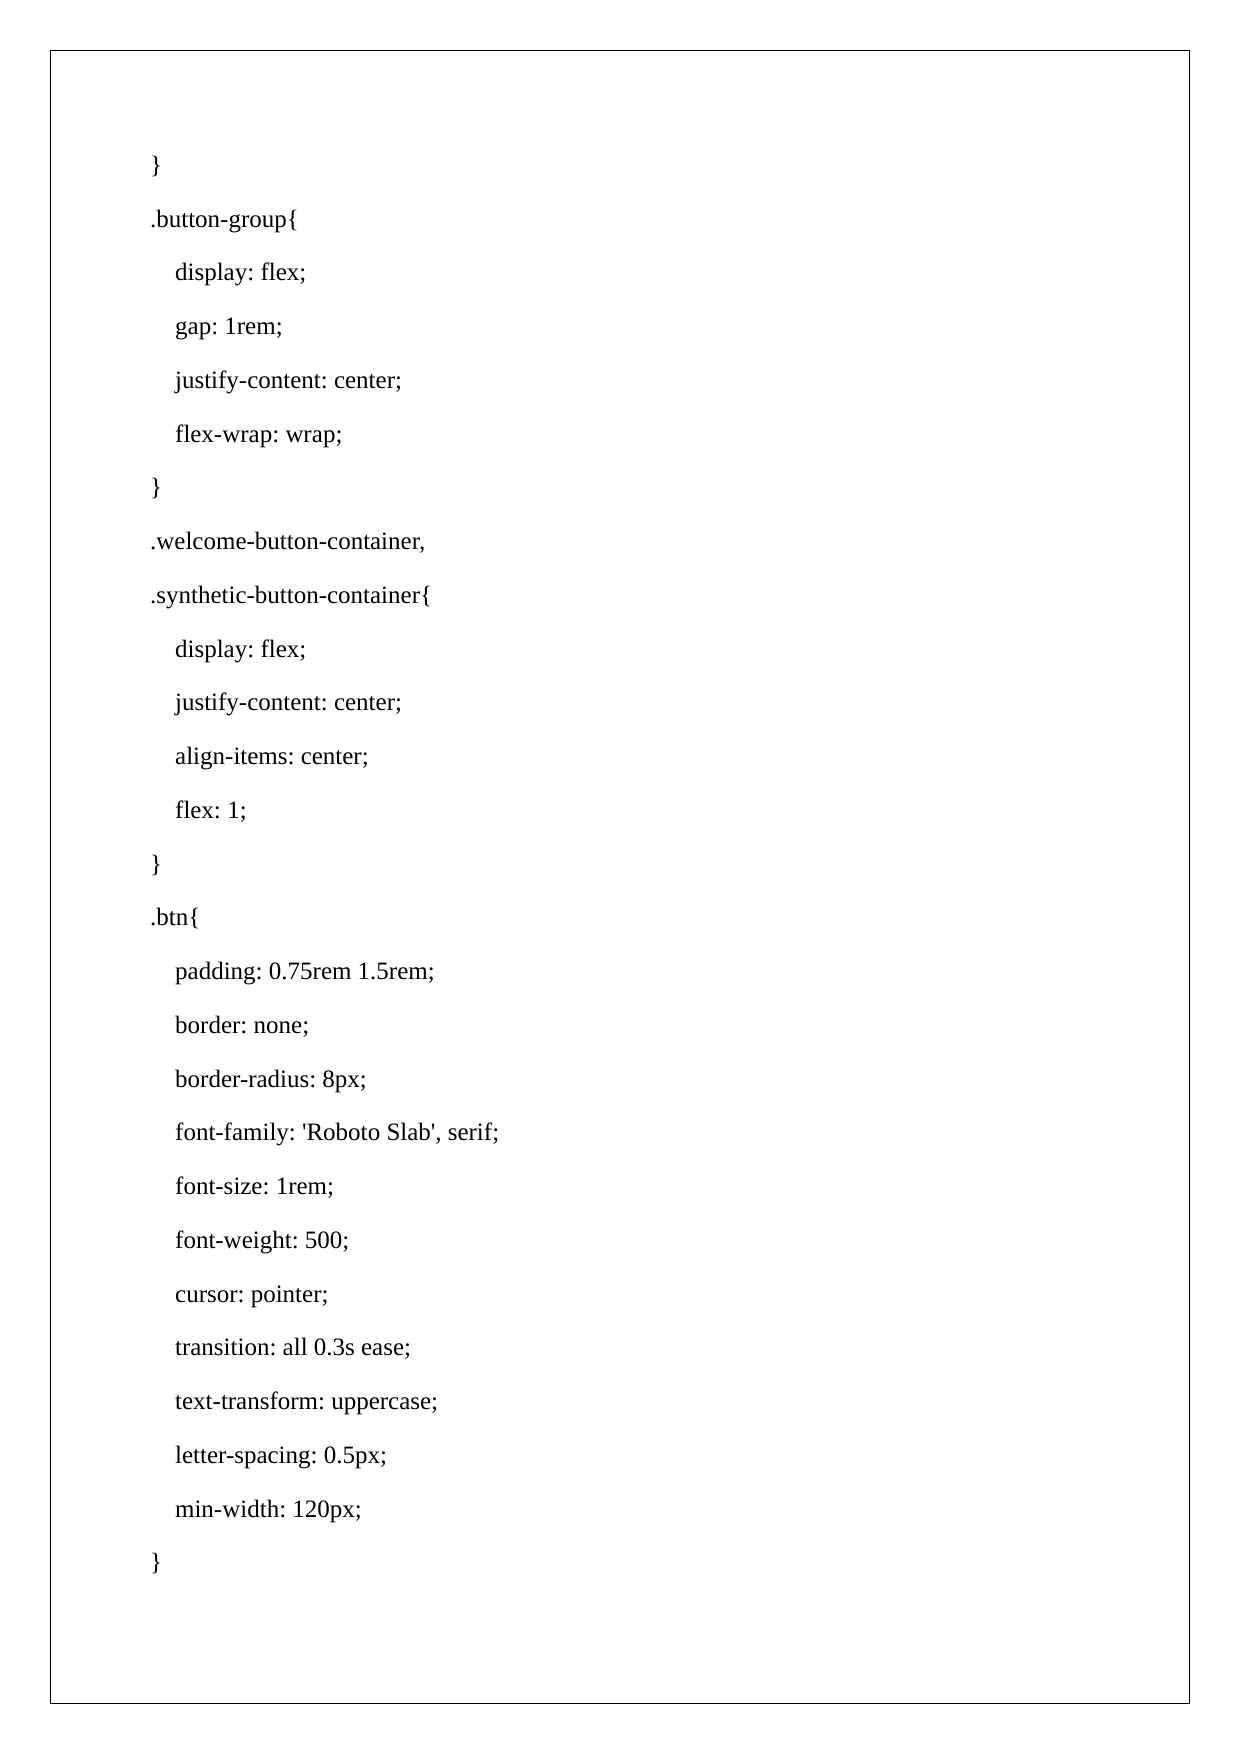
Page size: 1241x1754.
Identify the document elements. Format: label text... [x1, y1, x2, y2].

text .synthetic-button-container{ [150, 580, 1090, 609]
text letter-spacing: 0.5px; [150, 1440, 1090, 1469]
text min-width: 120px; [150, 1494, 1090, 1522]
text gap: 1rem; [150, 311, 1090, 340]
text flex: 1; [150, 795, 1090, 824]
text } [150, 1547, 1090, 1576]
text font-size: 1rem; [150, 1171, 1090, 1200]
text display: flex; [150, 257, 1090, 286]
text } [150, 472, 1090, 501]
text text-transform: uppercase; [150, 1386, 1090, 1415]
text cursor: pointer; [150, 1279, 1090, 1307]
text font-family: 'Roboto Slab', serif; [150, 1117, 1090, 1146]
text justify-content: center; [150, 687, 1090, 716]
text padding: 0.75rem 1.5rem; [150, 956, 1090, 985]
text display: flex; [150, 634, 1090, 662]
text flex-wrap: wrap; [150, 419, 1090, 447]
text border: none; [150, 1010, 1090, 1039]
text align-items: center; [150, 741, 1090, 770]
text font-weight: 500; [150, 1225, 1090, 1254]
text transition: all 0.3s ease; [150, 1332, 1090, 1361]
text .btn{ [150, 902, 1090, 931]
text .welcome-button-container, [150, 526, 1090, 555]
text } [150, 849, 1090, 877]
text } [150, 150, 1090, 179]
text .button-group{ [150, 204, 1090, 232]
text border-radius: 8px; [150, 1064, 1090, 1092]
text justify-content: center; [150, 365, 1090, 394]
